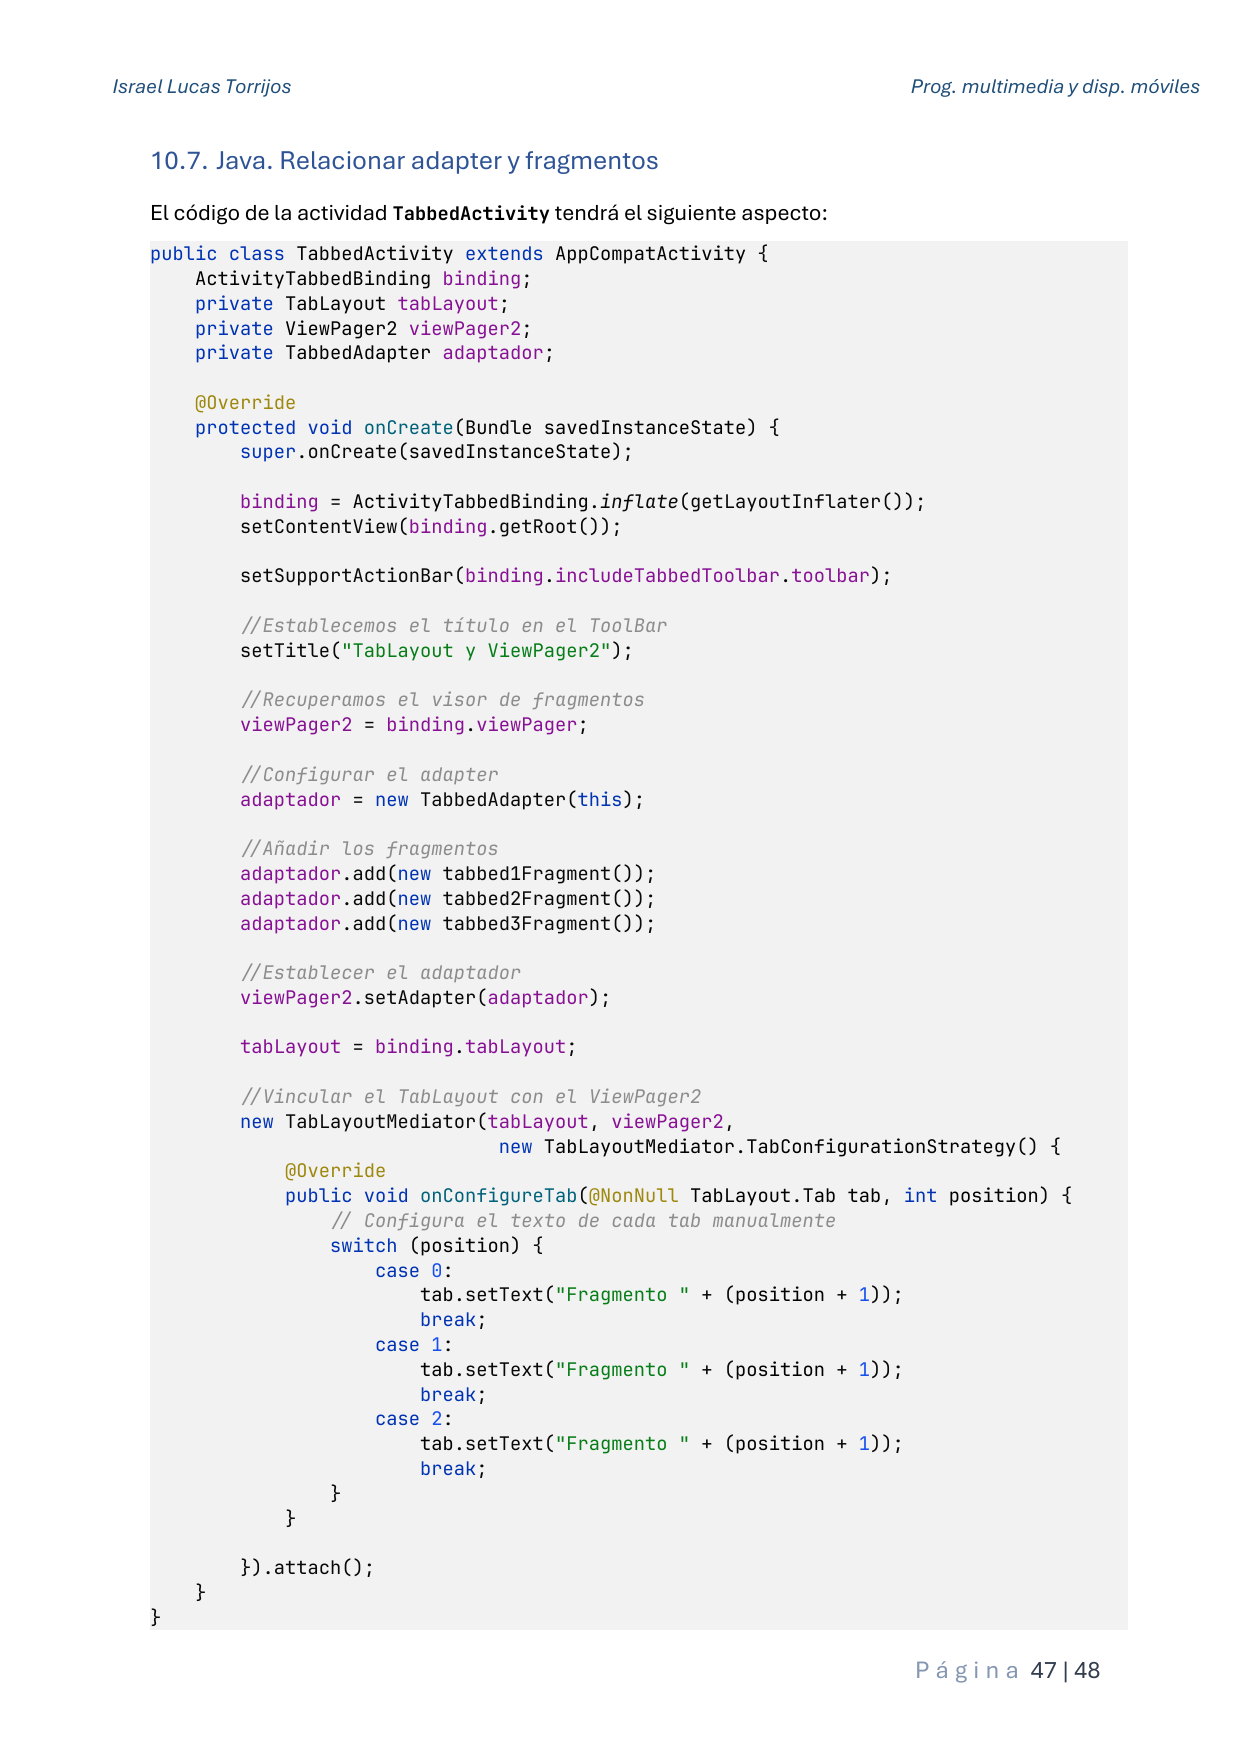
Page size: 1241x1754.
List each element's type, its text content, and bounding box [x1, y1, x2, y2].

subtitle Java. Relacionar adapter y fragmentos [150, 144, 1128, 177]
text El código de la actividad TabbedActivity tendrá el siguiente aspecto: [150, 199, 1128, 227]
text //Recuperamos el visor de fragmentos viewPager2 = binding.viewPager; //Configurar el adapter adaptador = new TabbedAdapter(this); //Añadir los fragmentos adaptador.add(new tabbed1Fragment()); adaptador.add(new tabbed2Fragment()); adaptador.add(new tabbed3Fragment()); //Establecer el adaptador viewPager2.setAdapter(adaptador); tabLayout = binding.tabLayout; //Vincular el TabLayout con el ViewPager2 new TabLayoutMediator(tabLayout, viewPager2, new TabLayoutMediator.TabConfigurationStrategy() { @Override public void onConfigureTab(@NonNull TabLayout.Tab tab, int position) { // Configura el texto de cada tab manualmente switch (position) { case 0: tab.setText("Fragmento " + (position + 1)); break; case 1: tab.setText("Fragmento " + (position + 1)); break; case 2: tab.setText("Fragmento " + (position + 1)); break; } } }).attach(); } } [150, 663, 1128, 1630]
text public class TabbedActivity extends AppCompatActivity { ActivityTabbedBinding binding; private TabLayout tabLayout; private ViewPager2 viewPager2; private TabbedAdapter adaptador; @Override protected void onCreate(Bundle savedInstanceState) { super.onCreate(savedInstanceState); binding = ActivityTabbedBinding.inflate(getLayoutInflater()); setContentView(binding.getRoot()); setSupportActionBar(binding.includeTabbedToolbar.toolbar); //Establecemos el título en el ToolBar setTitle("TabLayout y ViewPager2"); [150, 241, 1128, 663]
